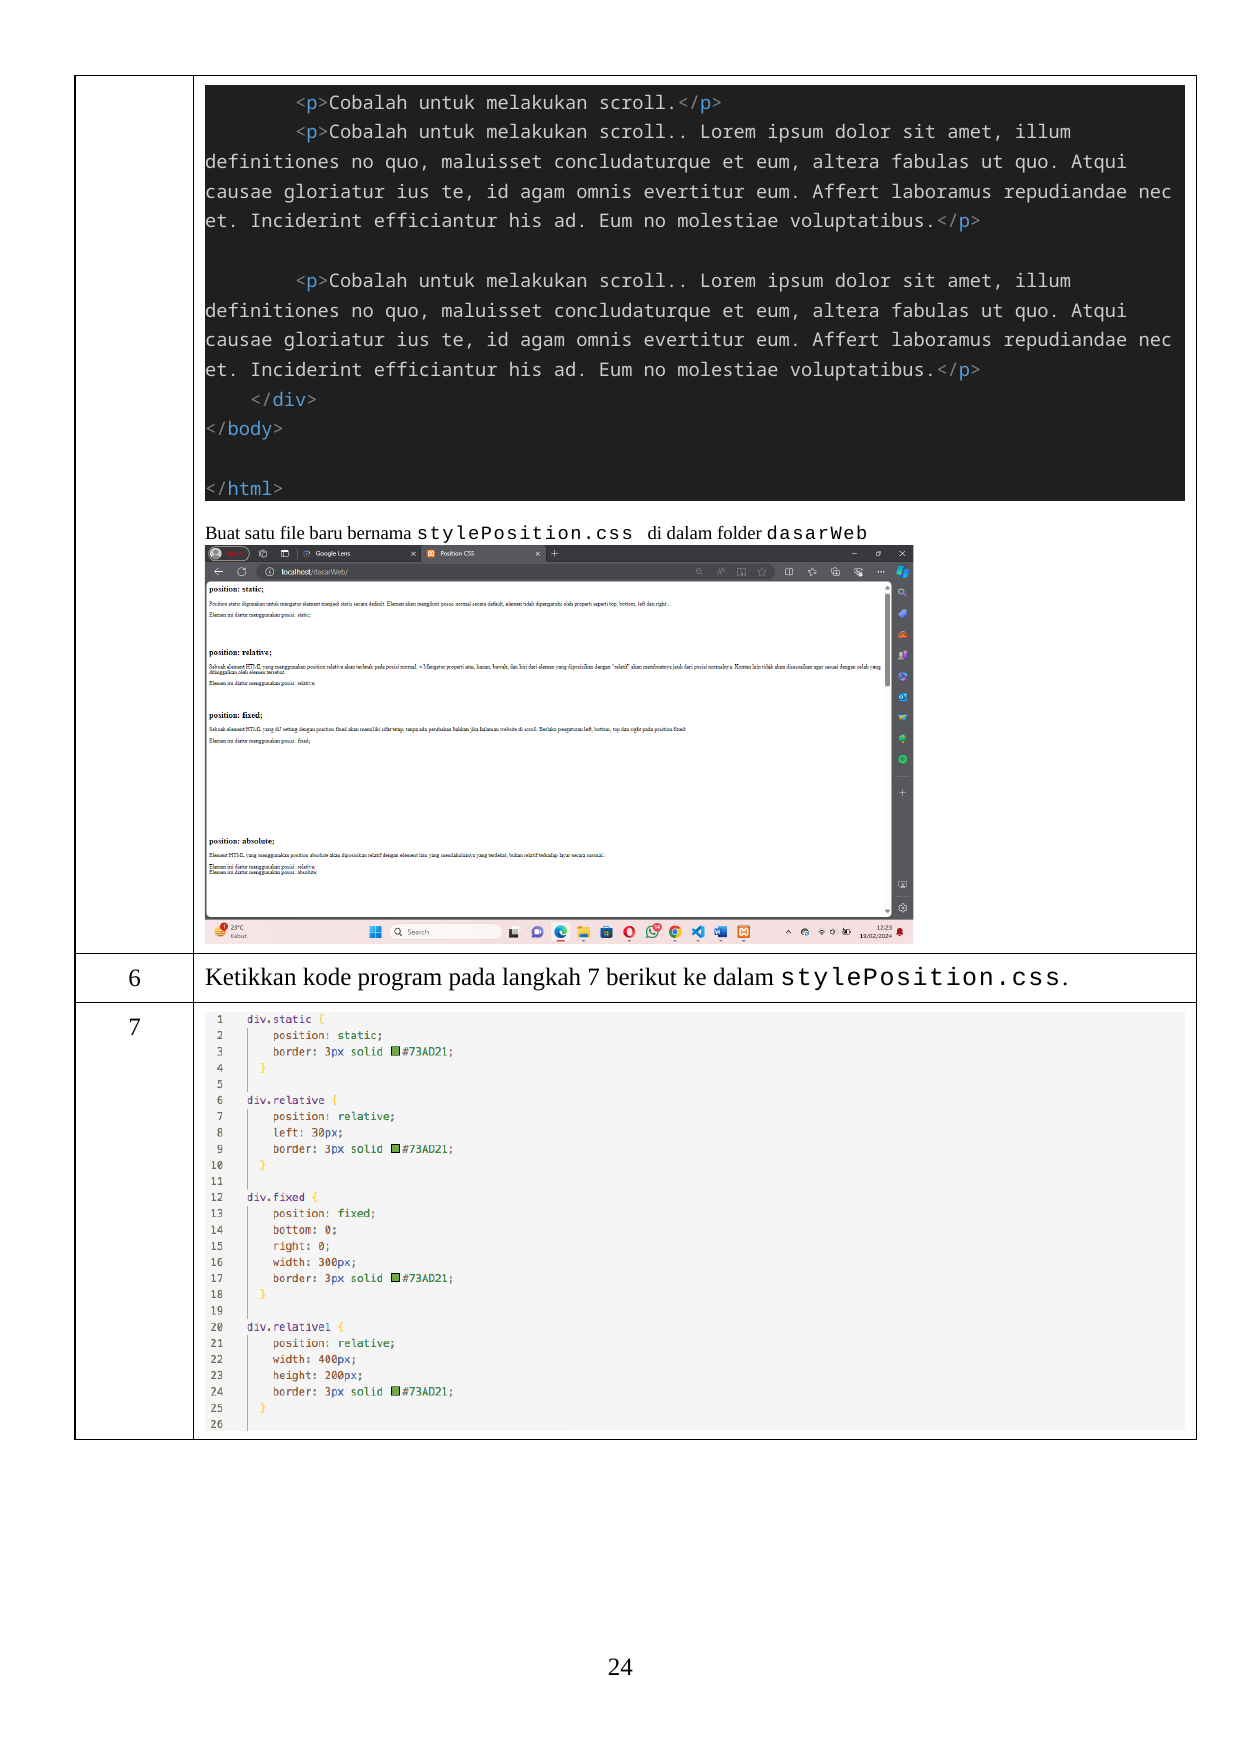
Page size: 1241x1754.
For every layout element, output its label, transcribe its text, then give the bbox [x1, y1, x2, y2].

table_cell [194, 1003, 1196, 1439]
table_cell 5 [76, 76, 193, 952]
table_cell 7 [76, 1003, 193, 1439]
picture [204, 545, 914, 944]
picture [204, 1012, 567, 1431]
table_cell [194, 76, 1196, 952]
table_cell 6 [76, 954, 193, 1002]
table_cell Ketikkan kode program pada langkah 7 berikut ke dalam stylePosition.css. [194, 954, 1196, 1002]
